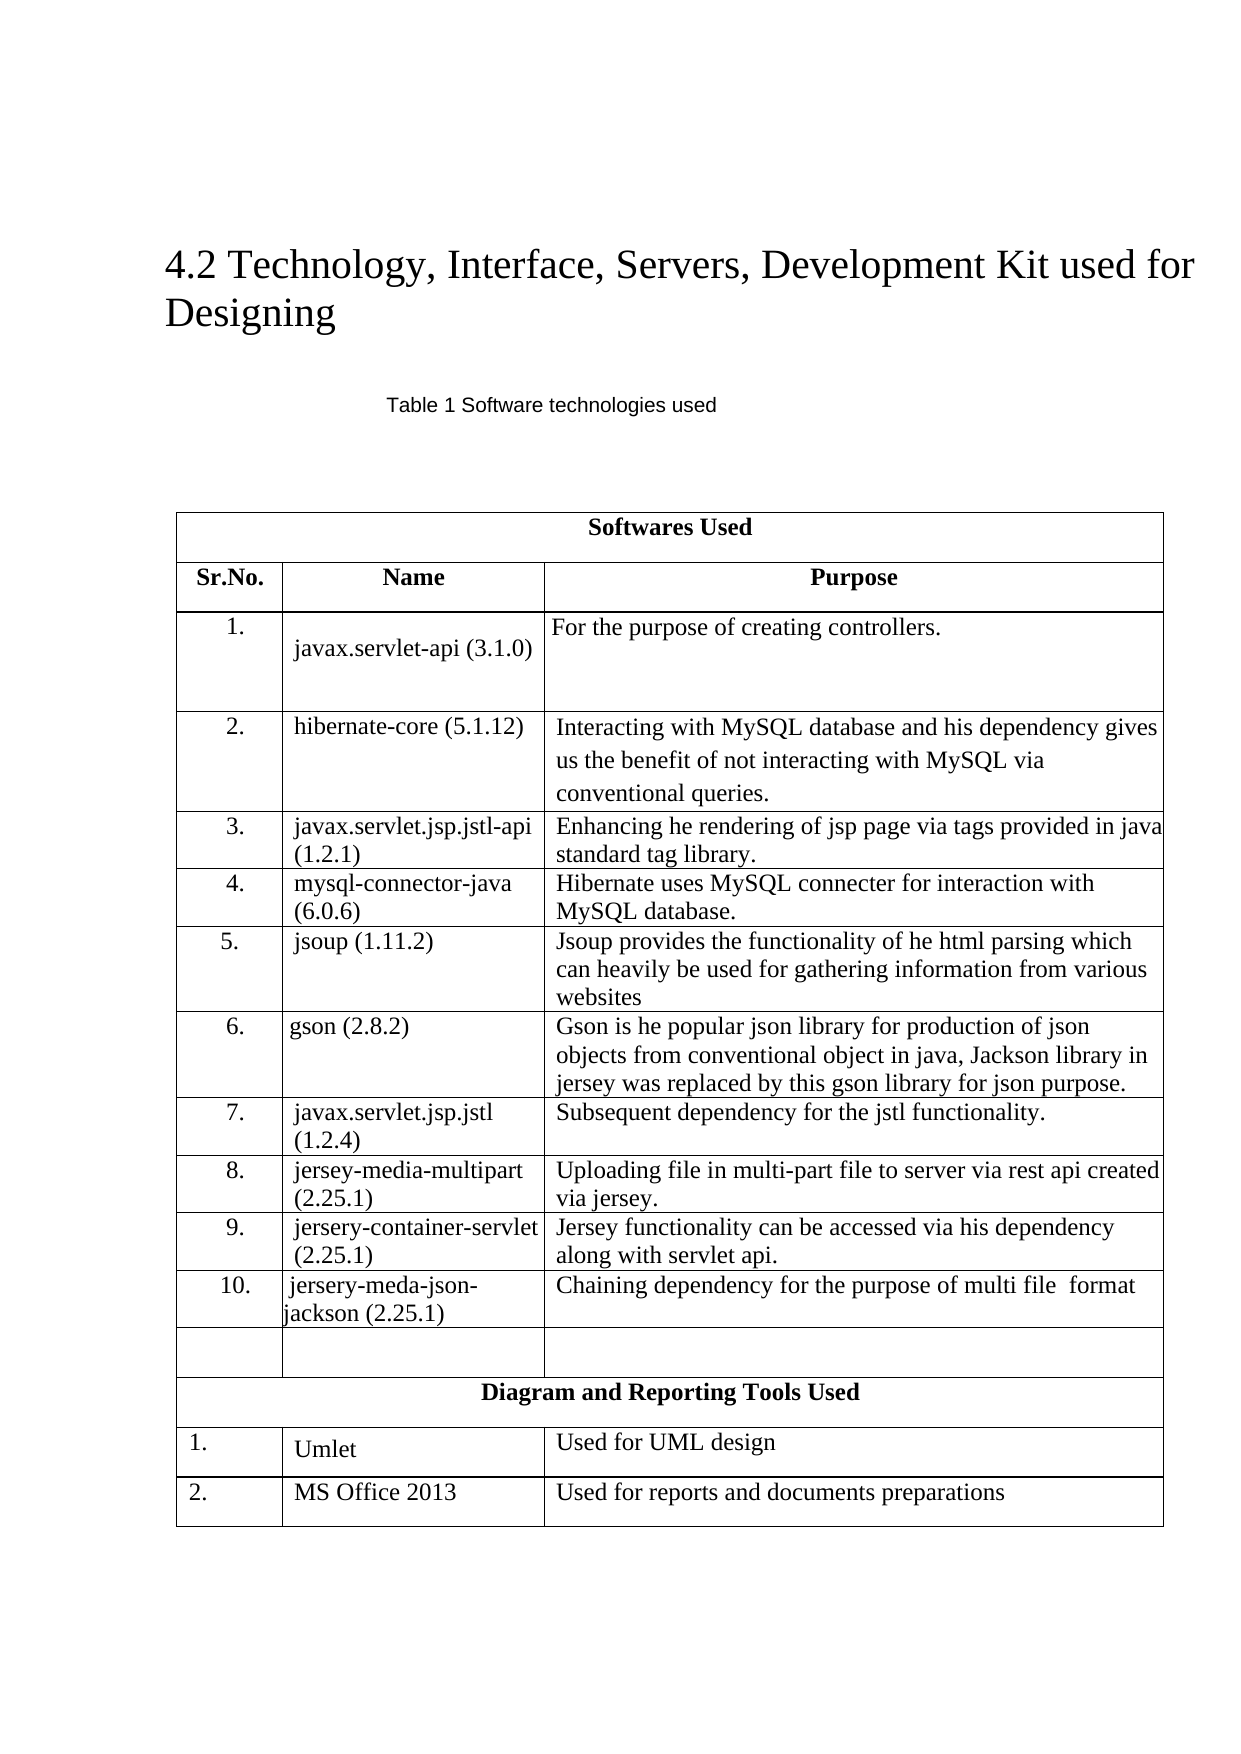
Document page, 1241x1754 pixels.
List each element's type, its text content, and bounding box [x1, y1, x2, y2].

table_cell jsoup (1.11.2) [283, 927, 544, 1011]
table_cell Subsequent dependency for the jstl functionality. [545, 1098, 1163, 1154]
table_cell Gson is he popular json library for production of json objects from conventional object in java, Jackson library in jersey was replaced by this gson library for json purpose. [545, 1012, 1163, 1097]
table_cell 1. [177, 1428, 282, 1476]
table_cell hibernate-core (5.1.12) [283, 712, 544, 811]
table_cell javax.servlet-api (3.1.0) [283, 613, 544, 711]
table_cell 2. [177, 712, 282, 811]
table_cell 8. [177, 1156, 282, 1212]
table_header Softwares Used [177, 513, 1163, 562]
text Table 1 Software technologies used [386, 393, 1209, 417]
table_cell Used for UML design [545, 1428, 1163, 1476]
table_cell 1. [177, 613, 282, 711]
table_cell 2. [177, 1478, 282, 1526]
table_cell [283, 1328, 544, 1377]
text 4.2 Technology, Interface, Servers, Development Kit used for Designing [164, 239, 1209, 335]
table_cell jersery-container-servlet (2.25.1) [283, 1213, 544, 1269]
table_cell 4. [177, 869, 282, 926]
table_cell 6. [177, 1012, 282, 1097]
table_cell Name [283, 563, 544, 611]
table_cell [177, 1328, 282, 1377]
table_cell Jersey functionality can be accessed via his dependency along with servlet api. [545, 1213, 1163, 1269]
table_cell gson (2.8.2) [283, 1012, 544, 1097]
table_cell 3. [177, 812, 282, 868]
table_cell jersey-media-multipart (2.25.1) [283, 1156, 544, 1212]
table_cell Used for reports and documents preparations [545, 1478, 1163, 1526]
table_cell Umlet [283, 1428, 544, 1476]
table_cell Purpose [545, 563, 1163, 611]
table_cell Enhancing he rendering of jsp page via tags provided in java standard tag library. [545, 812, 1163, 868]
table_cell Chaining dependency for the purpose of multi file format [545, 1271, 1163, 1327]
table_cell Diagram and Reporting Tools Used [177, 1378, 1163, 1427]
table_cell MS Office 2013 [283, 1478, 544, 1526]
table_cell 7. [177, 1098, 282, 1154]
table_cell For the purpose of creating controllers. [545, 613, 1163, 711]
table_cell Hibernate uses MySQL connecter for interaction with MySQL database. [545, 869, 1163, 926]
table_cell 9. [177, 1213, 282, 1269]
table_cell 10. [177, 1271, 282, 1327]
table_cell 5. [177, 927, 282, 1011]
table_cell Uploading file in multi-part file to server via rest api created via jersey. [545, 1156, 1163, 1212]
table_cell javax.servlet.jsp.jstl-api (1.2.1) [283, 812, 544, 868]
table_cell Jsoup provides the functionality of he html parsing which can heavily be used for gathering information from various websites [545, 927, 1163, 1011]
table_cell Interacting with MySQL database and his dependency gives us the benefit of not interacting with MySQL via conventional queries. [545, 712, 1163, 811]
table_cell Sr.No. [177, 563, 282, 611]
table_cell [545, 1328, 1163, 1377]
table_cell jersery-meda-json-jackson (2.25.1) [283, 1271, 544, 1327]
table_cell mysql-connector-java (6.0.6) [283, 869, 544, 926]
table_cell javax.servlet.jsp.jstl (1.2.4) [283, 1098, 544, 1154]
